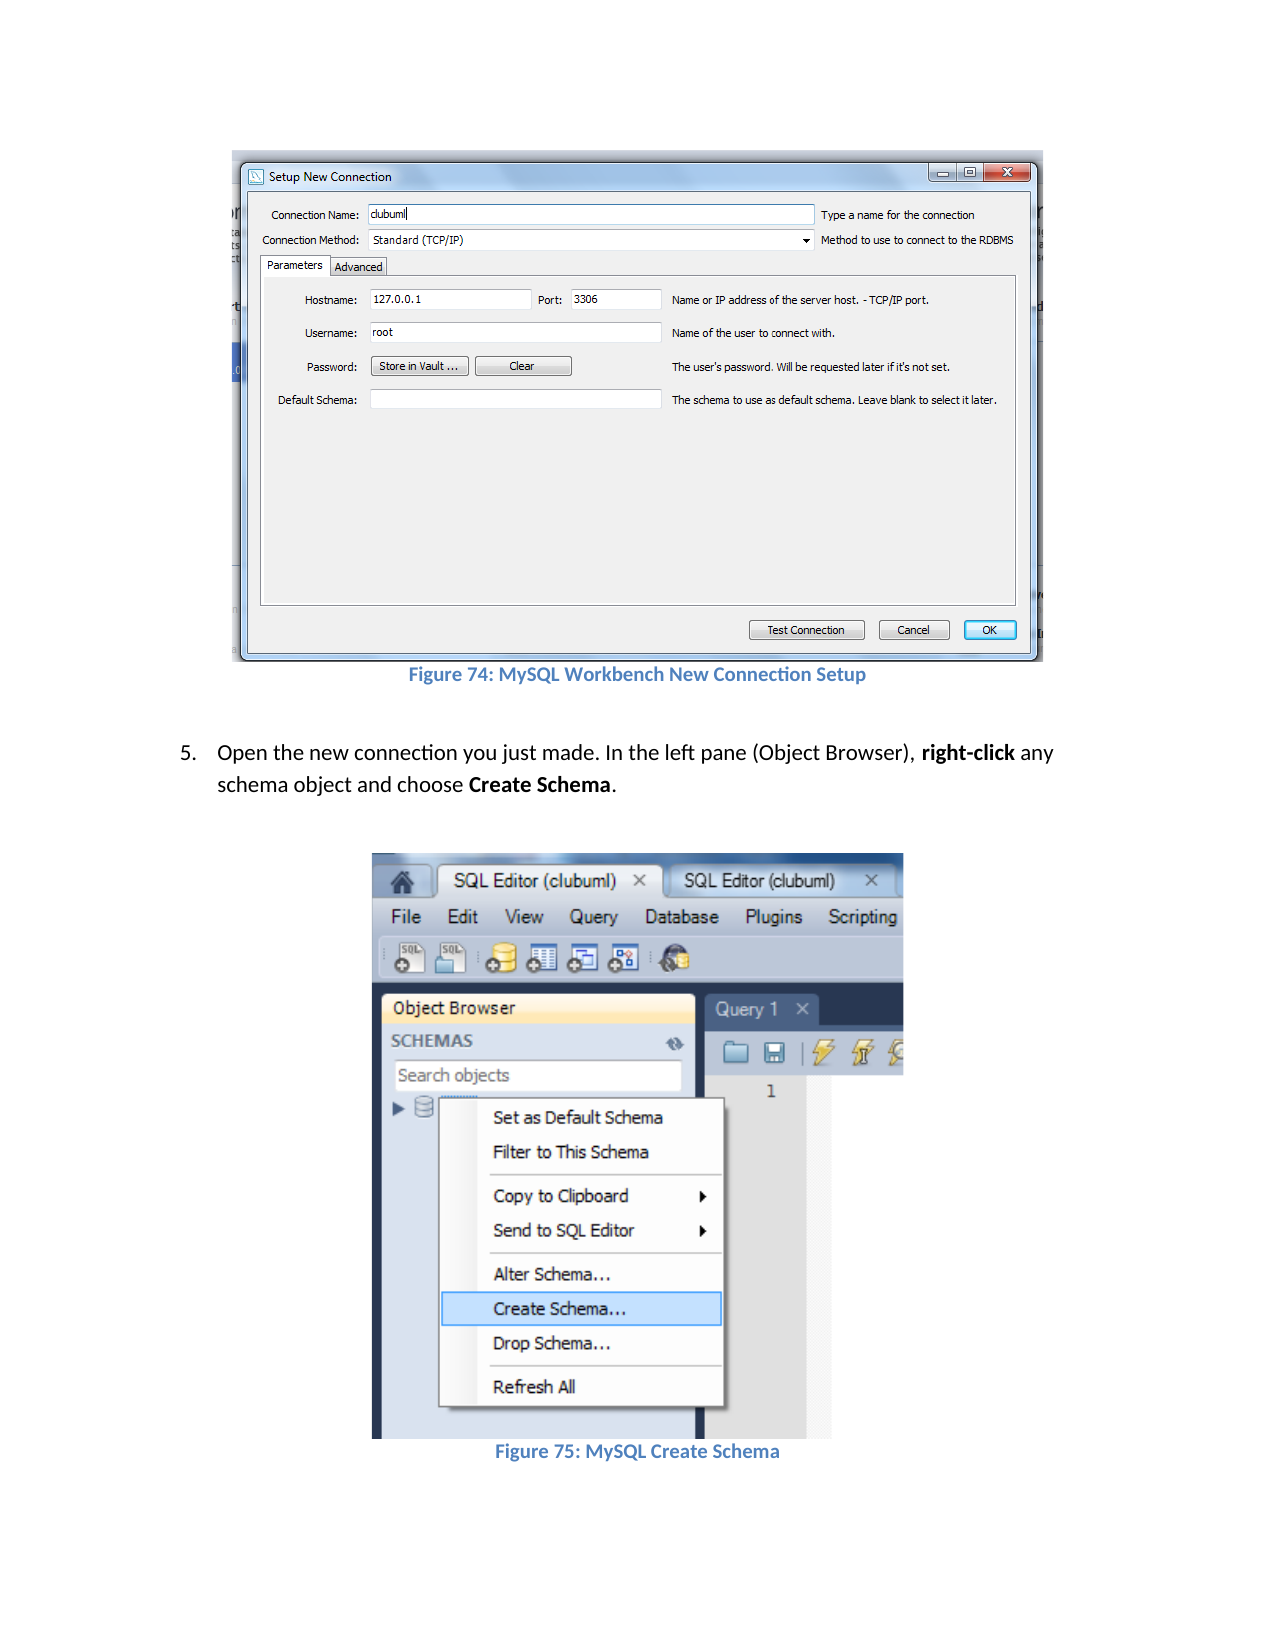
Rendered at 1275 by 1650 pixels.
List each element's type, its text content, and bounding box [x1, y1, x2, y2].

text Figure 74: MySQL Workbench New Connection Setup [150, 661, 1125, 687]
picture [371, 853, 904, 1439]
text Figure 75: MySQL Create Schema [150, 1438, 1125, 1463]
list Open the new connection you just made. In the left pane (Object Browser), right-click any schema object and choose Create Schema. [179, 738, 1125, 798]
picture [231, 150, 1044, 662]
